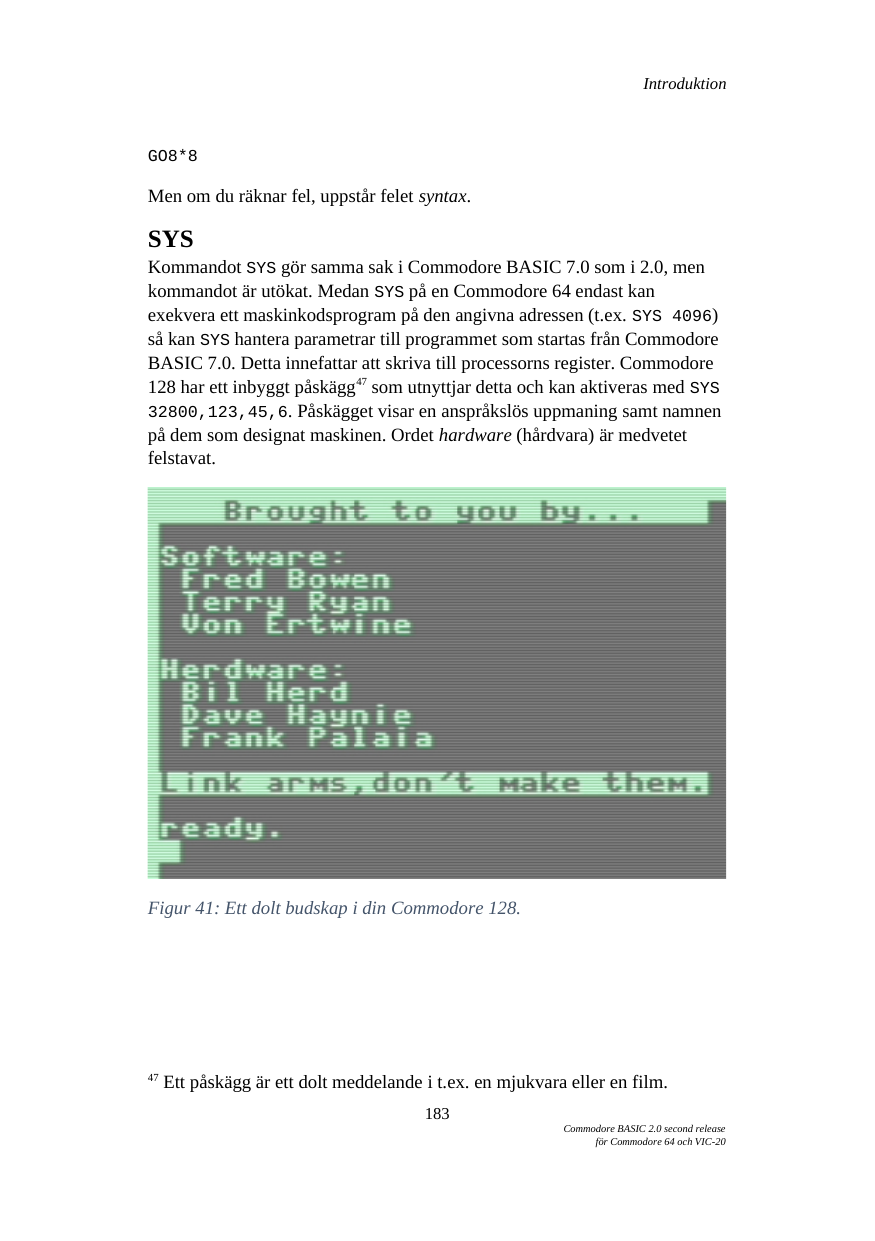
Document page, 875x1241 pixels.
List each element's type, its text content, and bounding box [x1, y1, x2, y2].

text Men om du räknar fel, uppstår felet syntax. [148, 185, 726, 206]
text Kommandot SYS gör samma sak i Commodore BASIC 7.0 som i 2.0, men kommandot är utökat. Medan SYS på en Commodore 64 endast kan exekvera ett maskinkodsprogram på den angivna adressen (t.ex. SYS 4096) så kan SYS hantera parametrar till programmet som startas från Commodore BASIC 7.0. Detta innefattar att skriva till processorns register. Commodore 128 har ett inbyggt påskägg som utnyttjar detta och kan aktiveras med SYS 32800,123,45,6. Påskägget visar en anspråkslös uppmaning samt namnen på dem som designat maskinen. Ordet hardware (hårdvara) är medvetet felstavat. [148, 256, 726, 469]
text Figur 41: Ett dolt budskap i din Commodore 128. [148, 897, 726, 918]
subtitle SYS [148, 224, 726, 253]
picture [147, 487, 727, 879]
text GO8*8 [148, 148, 726, 167]
